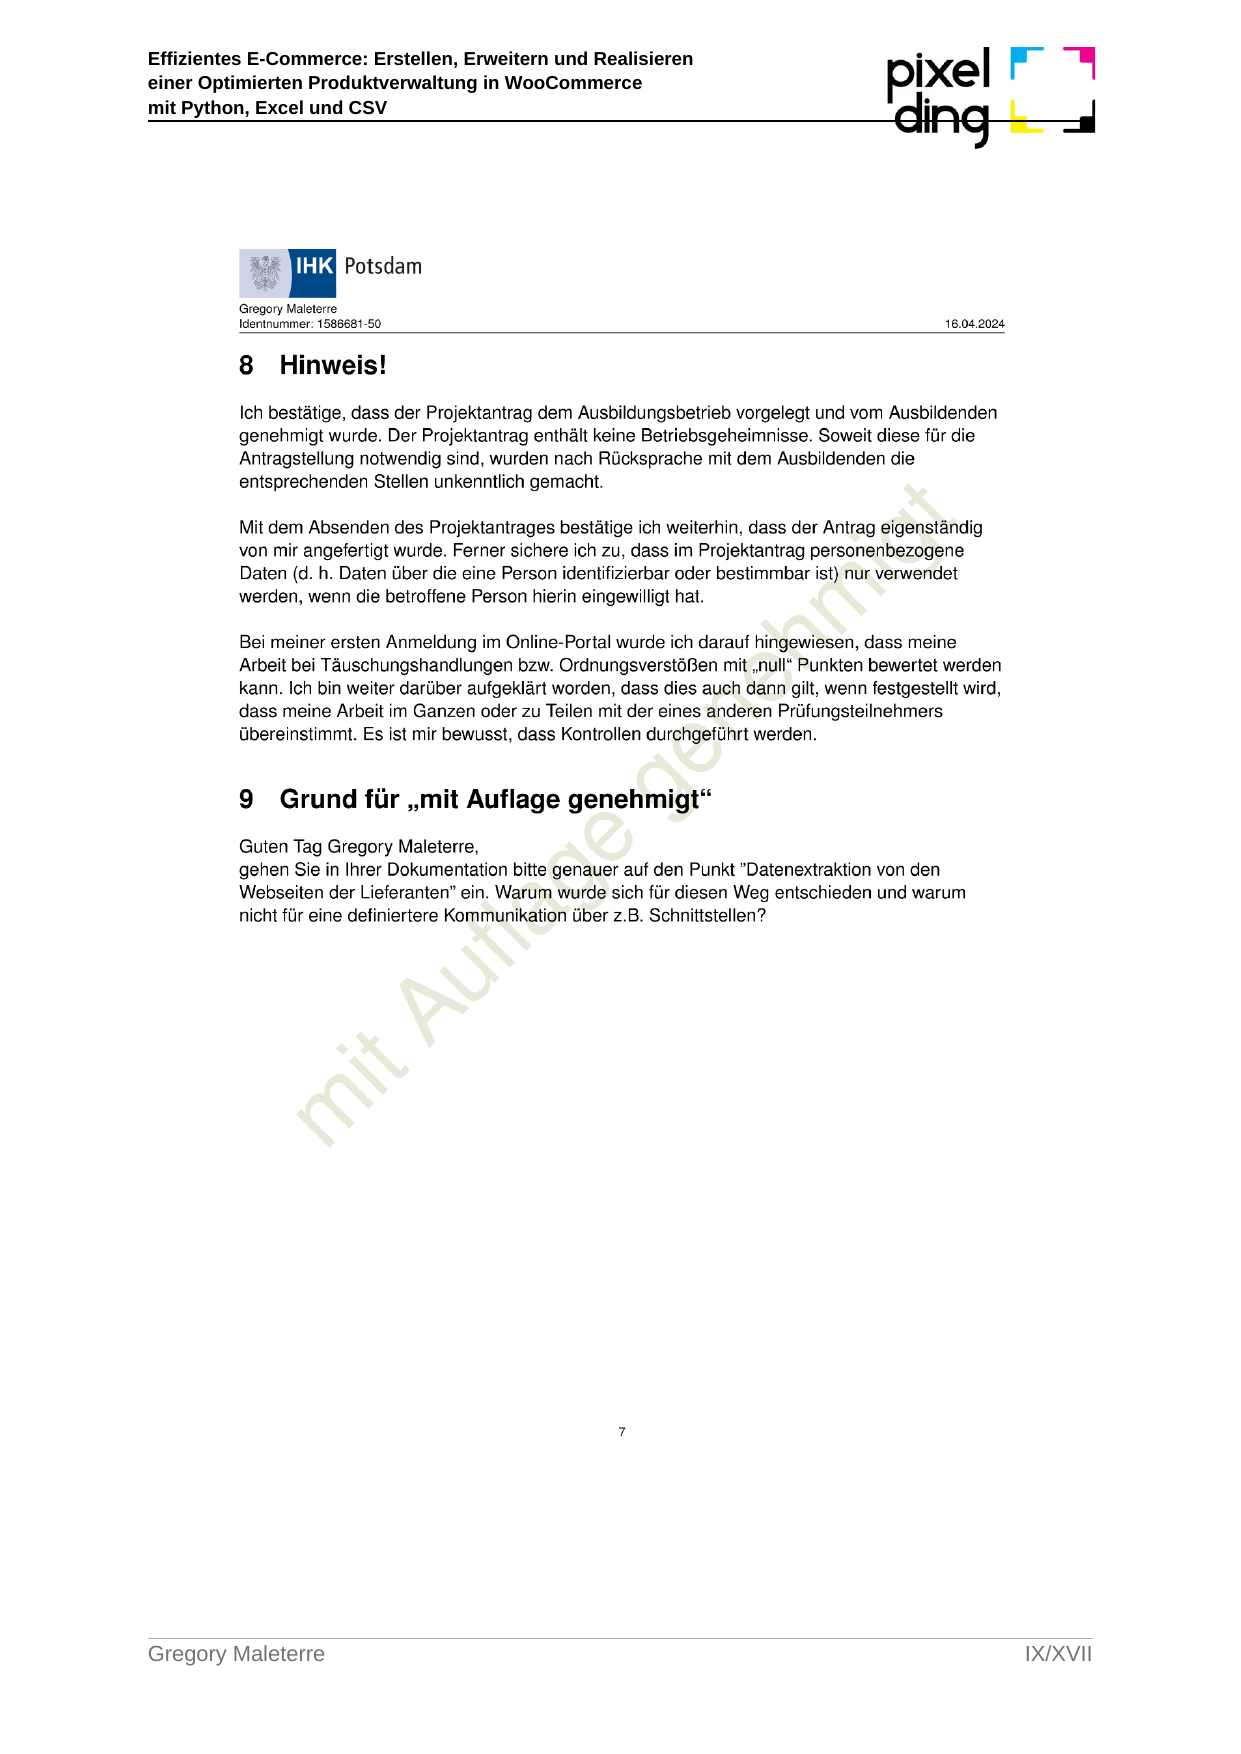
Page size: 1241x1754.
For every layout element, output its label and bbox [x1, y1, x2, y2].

picture [887, 47, 1096, 149]
picture [147, 150, 1093, 1488]
